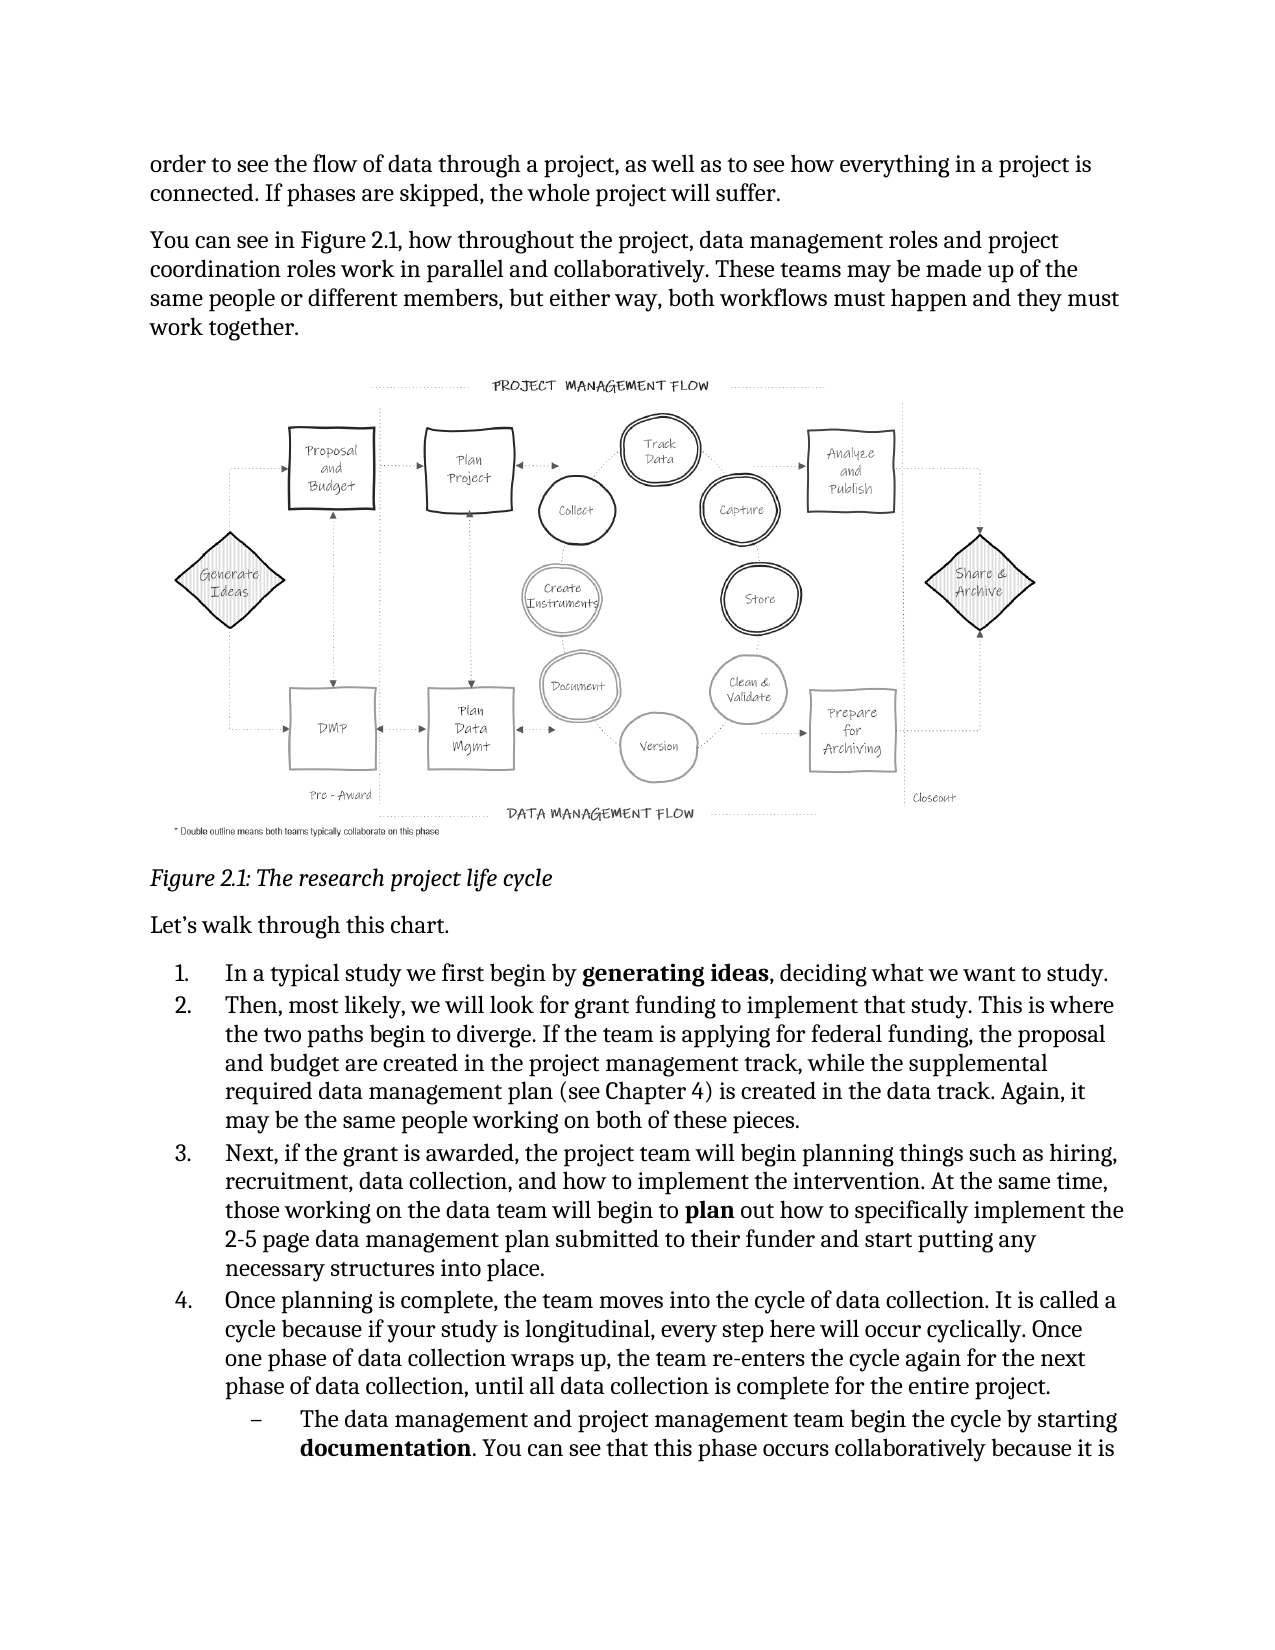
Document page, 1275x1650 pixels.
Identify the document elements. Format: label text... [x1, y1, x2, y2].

picture [168, 360, 1044, 843]
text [150, 150, 1125, 207]
list Once planning is complete, the team moves into the cycle of data collection. It is called a cycle because if your study is longitudinal, every step here will occur cyclically. Once one phase of data collection wraps up, the team re-enters the cycle again for the next phase of data collection, until all data collection is complete for the entire project. [175, 1286, 1125, 1401]
text You can see in Figure 2.1, how throughout the project, data management roles and project coordination roles work in parallel and collaboratively. These teams may be made up of the same people or different members, but either way, both workflows must happen and they must work together. [150, 226, 1125, 341]
text Let’s walk through this chart. [150, 911, 1125, 940]
list In a typical study we first begin by generating ideas, deciding what we want to study. [175, 958, 1125, 987]
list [250, 1405, 1125, 1462]
list Then, most likely, we will look for grant funding to implement that study. This is where the two paths begin to diverge. If the team is applying for federal funding, the proposal and budget are created in the project management track, while the supplemental required data management plan (see Chapter 4) is created in the data track. Again, it may be the same people working on both of these pieces. [175, 991, 1125, 1135]
list Next, if the grant is awarded, the project team will begin planning things such as hiring, recruitment, data collection, and how to implement the intervention. At the same time, those working on the data team will begin to plan out how to specifically implement the 2-5 page data management plan submitted to their funder and start putting any necessary structures into place. [175, 1138, 1125, 1282]
text Figure 2.1: The research project life cycle [150, 863, 1125, 892]
